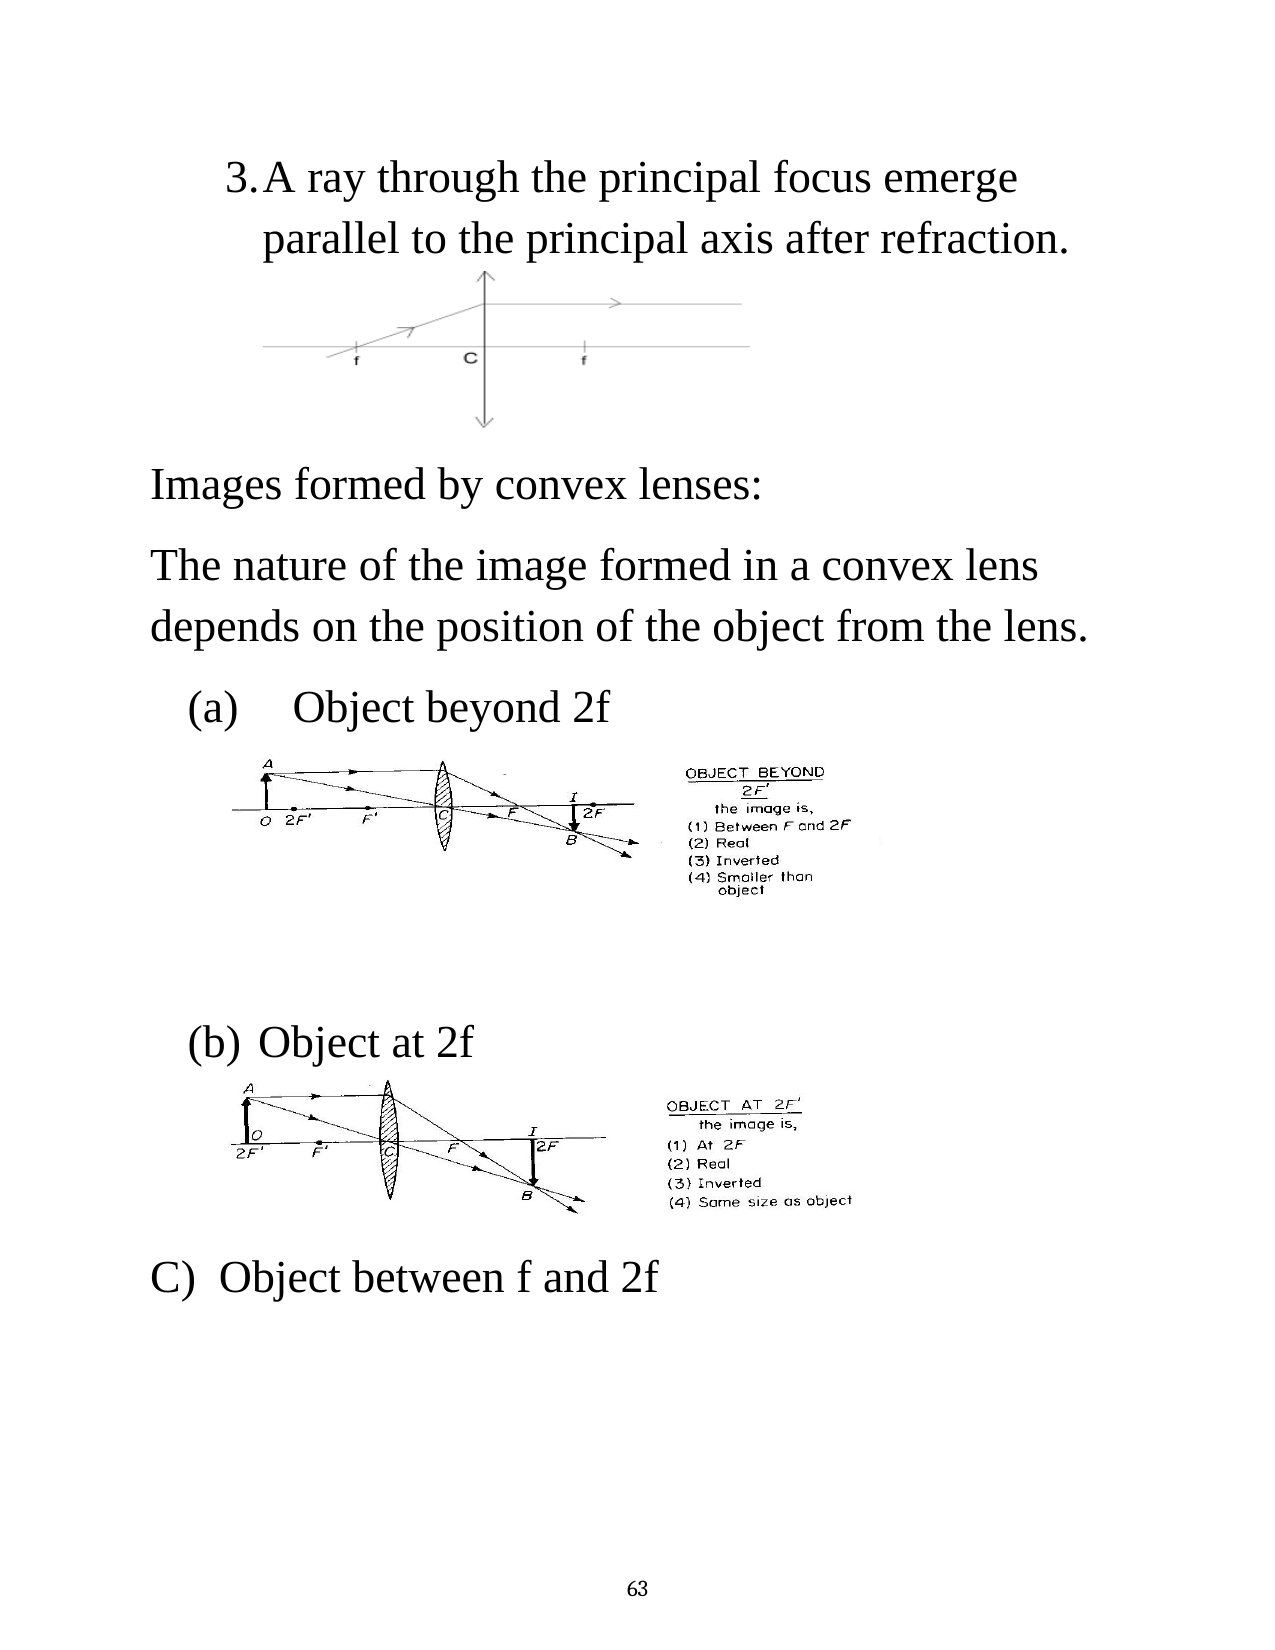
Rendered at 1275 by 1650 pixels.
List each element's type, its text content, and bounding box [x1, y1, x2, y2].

text The nature of the image formed in a convex lens depends on the position of the object from the lens. [150, 538, 1125, 651]
list Object beyond 2f [187, 680, 1125, 732]
picture [262, 271, 750, 428]
list Object at 2f [187, 1015, 1125, 1068]
picture [225, 740, 892, 909]
text C) Object between f and 2f [150, 1250, 1125, 1302]
text Images formed by convex lenses: [150, 457, 1125, 509]
picture [225, 1075, 860, 1225]
list A ray through the principal focus emerge parallel to the principal axis after refraction. [225, 150, 1125, 263]
